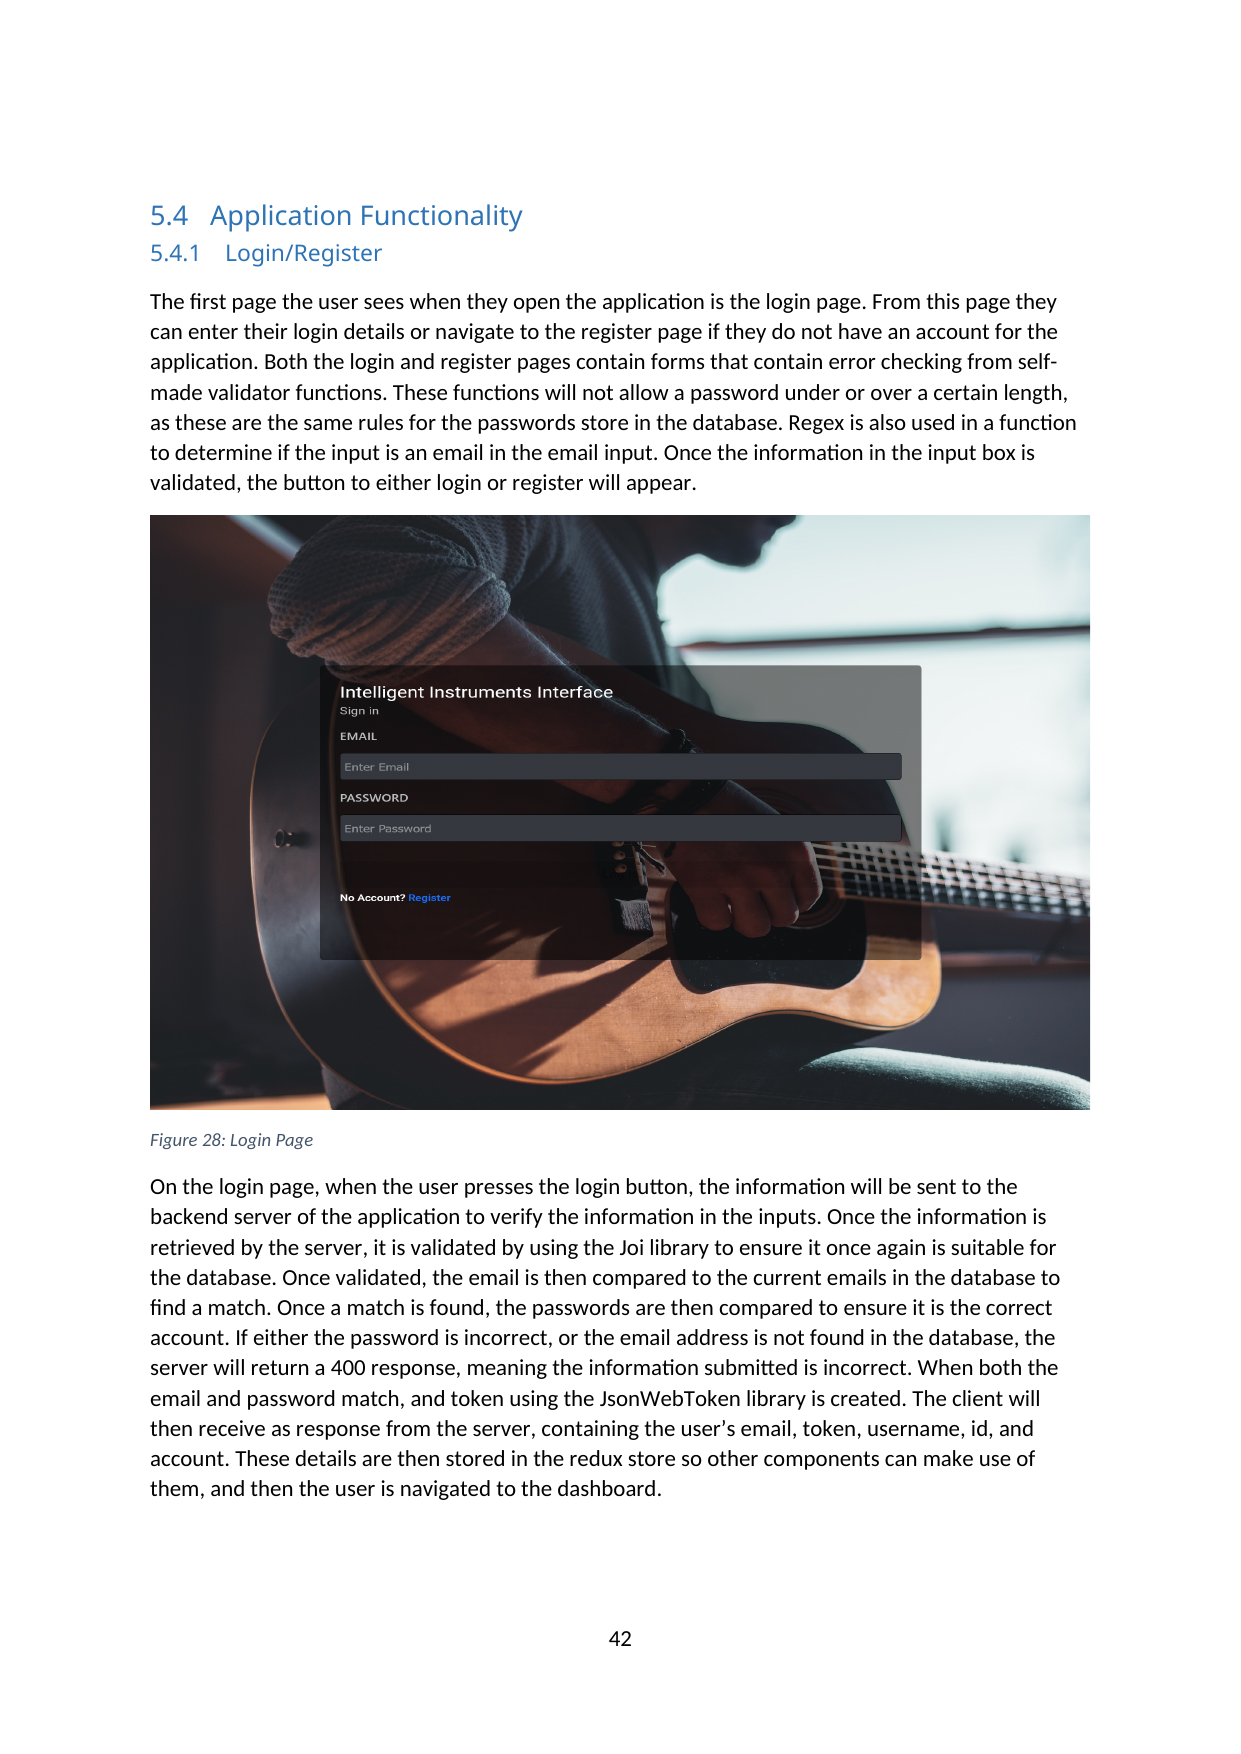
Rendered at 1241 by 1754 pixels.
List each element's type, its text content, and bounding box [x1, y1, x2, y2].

text The first page the user sees when they open the application is the login page. From this page they can enter their login details or navigate to the register page if they do not have an account for the application. Both the login and register pages contain forms that contain error checking from self-made validator functions. These functions will not allow a password under or over a certain length, as these are the same rules for the passwords store in the database. Regex is also used in a function to determine if the input is an email in the email input. Once the information in the input box is validated, the button to either login or register will appear. [150, 287, 1090, 496]
text On the login page, when the user presses the login button, the information will be sent to the backend server of the application to verify the information in the inputs. Once the information is retrieved by the server, it is validated by using the Joi library to ensure it once again is suitable for the database. Once validated, the email is then compared to the current emails in the database to find a match. Once a match is found, the passwords are then compared to ensure it is the correct account. If either the password is incorrect, or the email address is not found in the database, the server will return a 400 response, meaning the information submitted is incorrect. When both the email and password match, and token using the JsonWebToken library is created. The client will then receive as response from the server, containing the user’s email, token, username, id, and account. These details are then stored in the redux store so other components can make use of them, and then the user is navigated to the dashboard. [150, 1172, 1090, 1502]
text Figure 28: Login Page [150, 1128, 1090, 1151]
subtitle Application Functionality [150, 197, 1090, 234]
picture [150, 515, 1091, 1110]
subtitle Login/Register [150, 237, 1090, 268]
